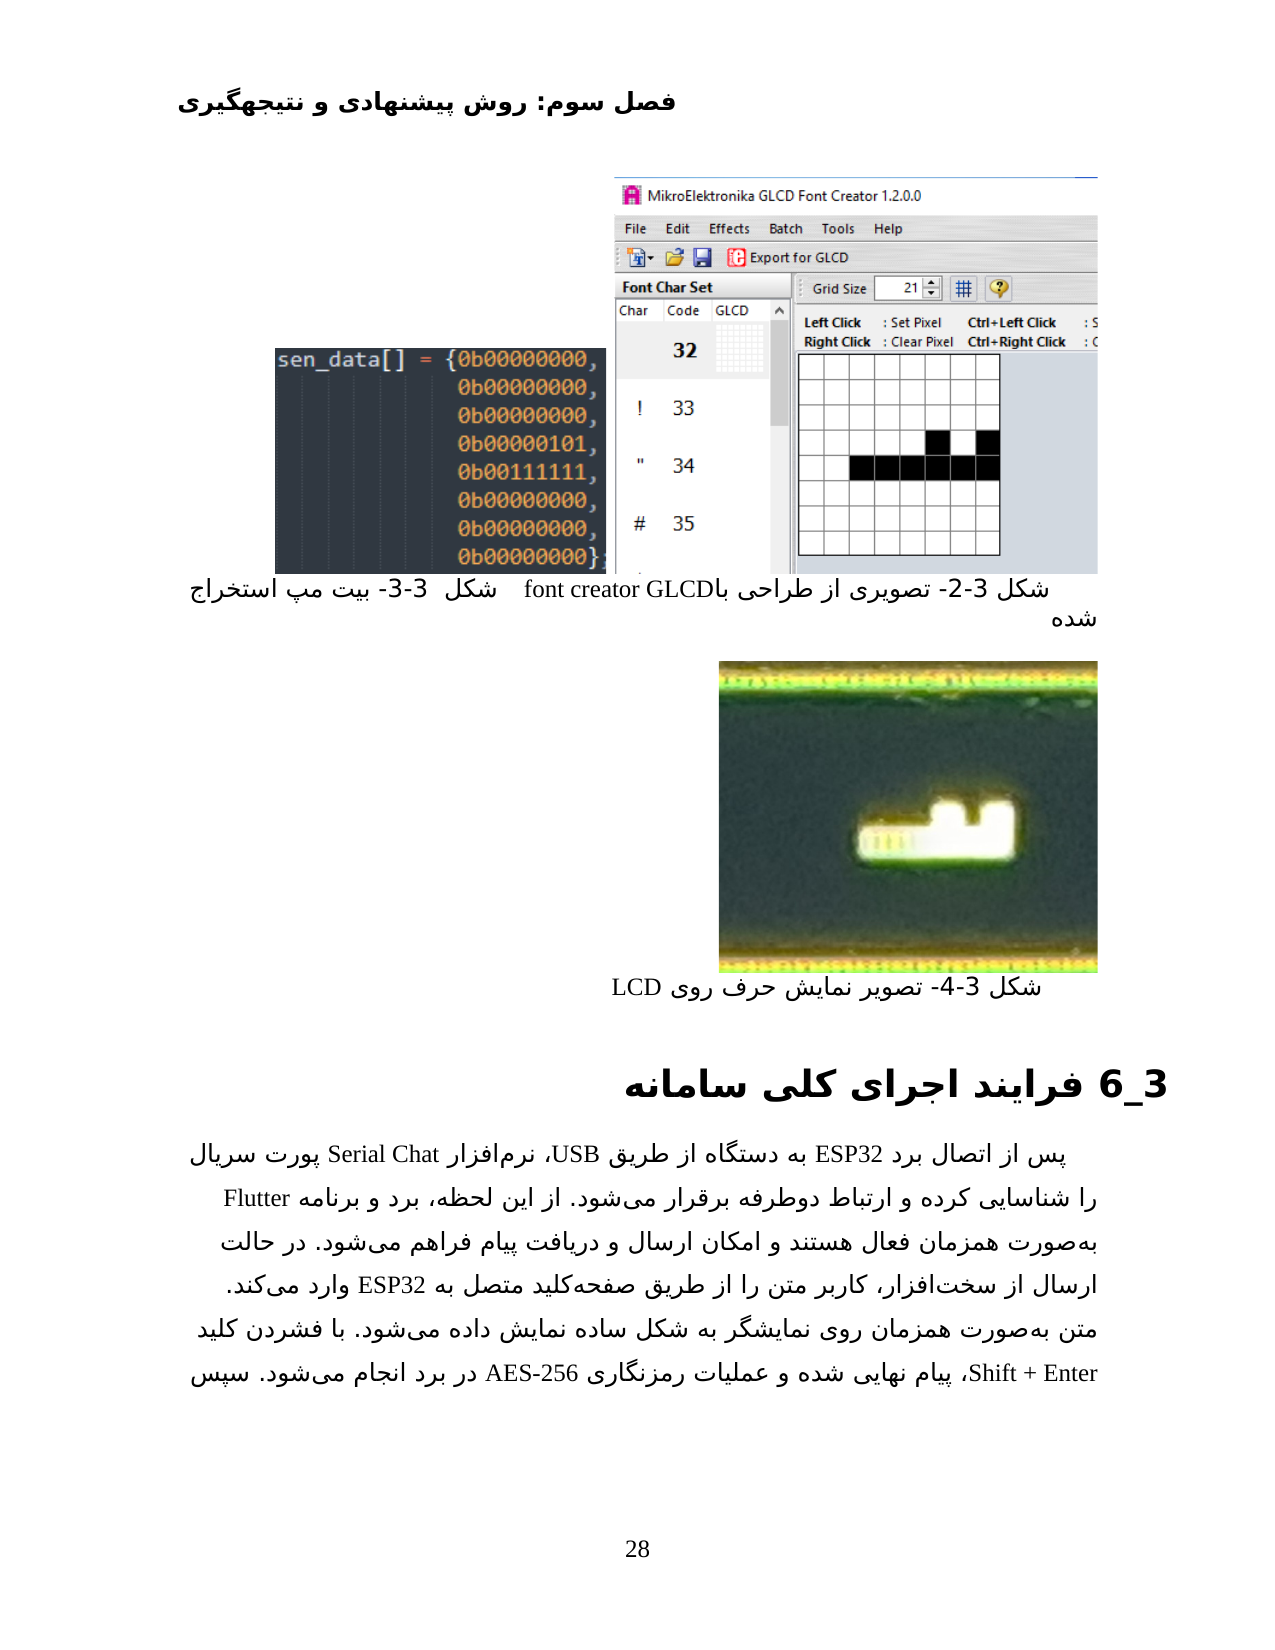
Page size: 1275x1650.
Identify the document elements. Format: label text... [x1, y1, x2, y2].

text شکل 3-2- تصویری از طراحی باfont creator GLCD شکل 3-3- بیت مپ استخراج شده [177, 574, 1098, 632]
subtitle فرایند اجرای کلی سامانه [177, 1063, 1098, 1107]
picture [275, 348, 607, 574]
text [177, 1139, 1098, 1387]
picture [718, 661, 1098, 973]
picture [614, 177, 1098, 574]
text شکل 3-4- تصویر نمایش حرف روی LCD [177, 972, 1098, 1001]
